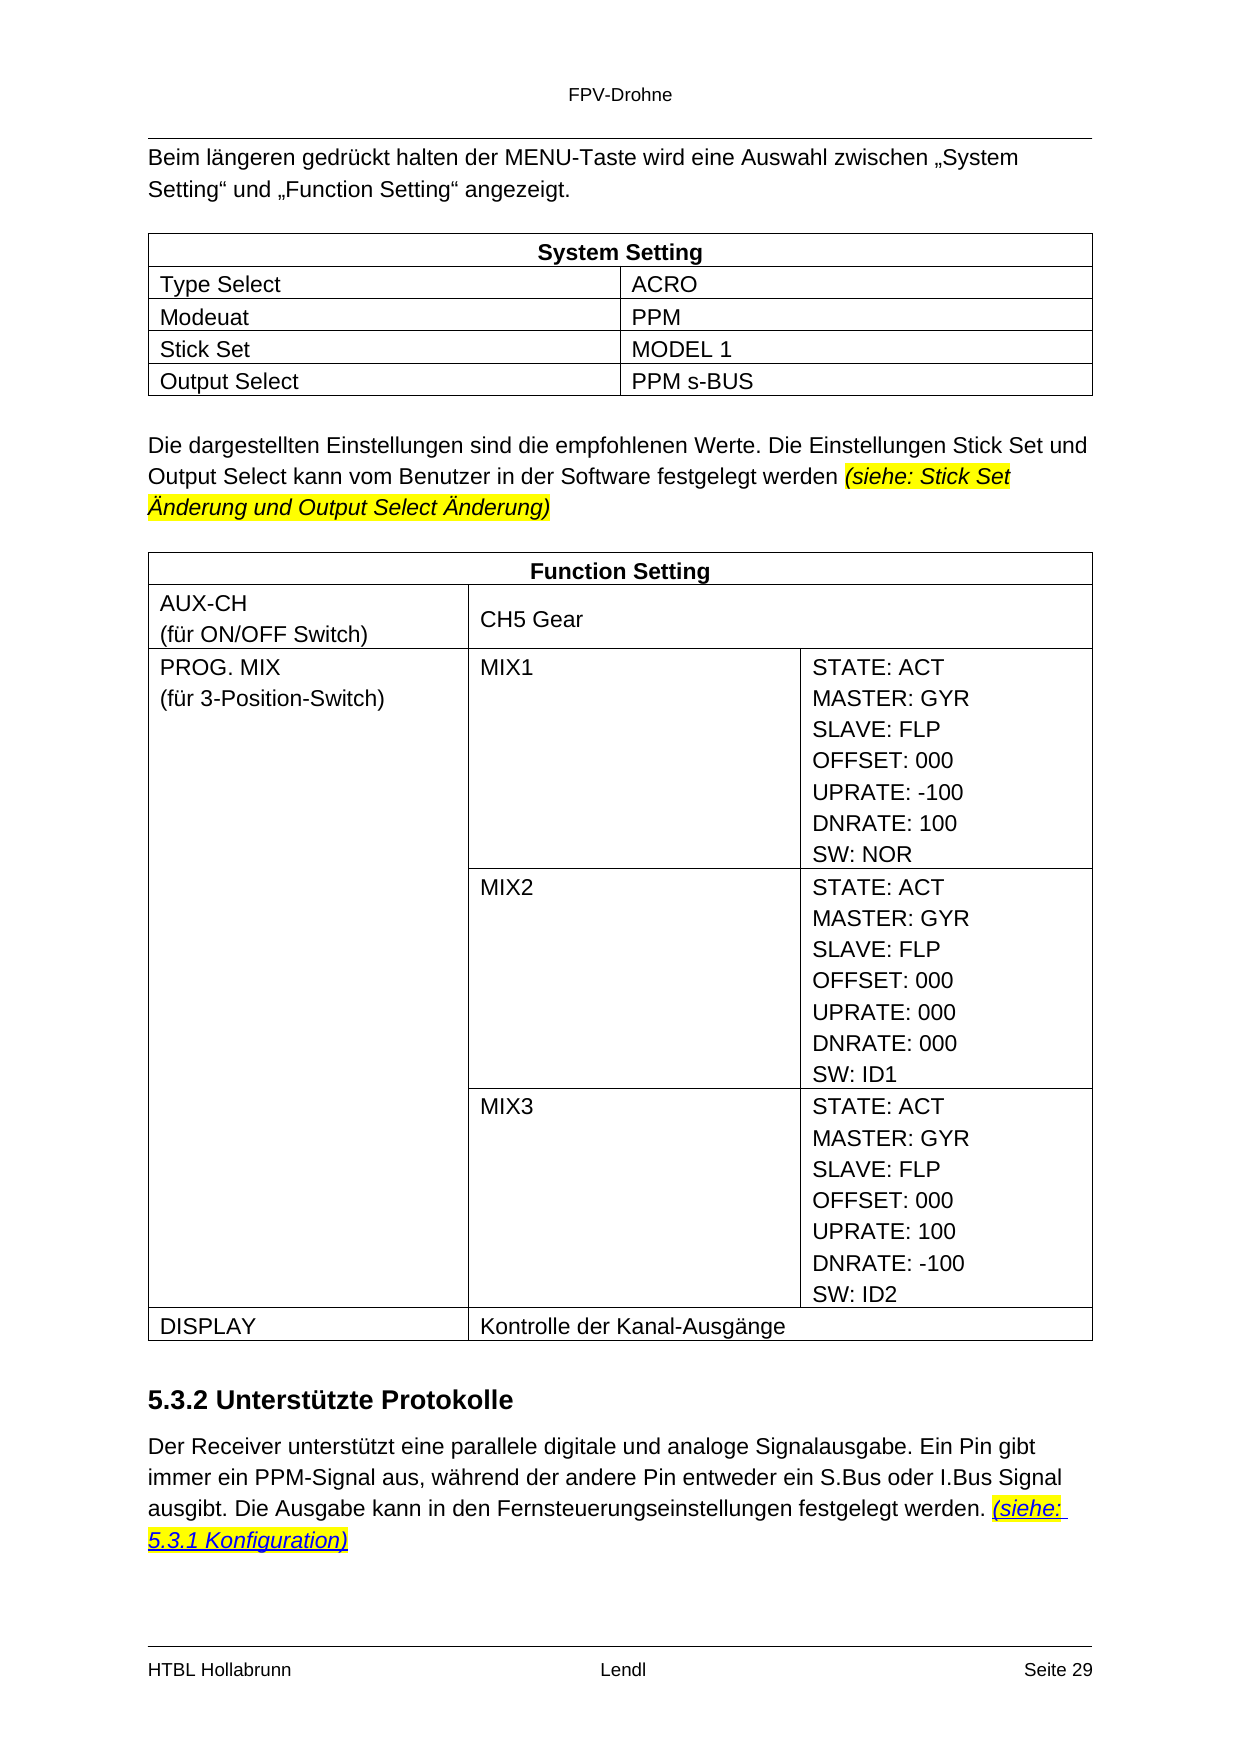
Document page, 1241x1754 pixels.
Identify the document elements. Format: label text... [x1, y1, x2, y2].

table_cell Output Select [149, 364, 620, 395]
table_cell DISPLAY [149, 1308, 468, 1339]
table_cell STATE: ACT MASTER: GYR SLAVE: FLP OFFSET: 000 UPRATE: 000 DNRATE: 000 SW: ID1 [801, 869, 1092, 1087]
table_cell MIX2 [469, 869, 800, 1087]
text Der Receiver unterstützt eine parallele digitale und analoge Signalausgabe. Ein Pin gibt immer ein PPM-Signal aus, während der andere Pin entweder ein S.Bus oder I.Bus Signal ausgibt. Die Ausgabe kann in den Fernsteuerungseinstellungen festgelegt werden. (siehe: 5.3.1 Konfiguration) [148, 1428, 1092, 1553]
table_cell Stick Set [149, 331, 620, 362]
table_cell MIX3 [469, 1089, 800, 1307]
table_cell ACRO [621, 267, 1092, 298]
table_header System Setting [149, 234, 1092, 266]
table_cell Modeuat [149, 299, 620, 330]
table_cell STATE: ACT MASTER: GYR SLAVE: FLP OFFSET: 000 UPRATE: 100 DNRATE: -100 SW: ID2 [801, 1089, 1092, 1307]
table_cell PPM [621, 299, 1092, 330]
table_cell AUX-CH (für ON/OFF Switch) [149, 585, 468, 648]
table_cell CH5 Gear [469, 585, 1092, 648]
text Die dargestellten Einstellungen sind die empfohlenen Werte. Die Einstellungen Stick Set und Output Select kann vom Benutzer in der Software festgelegt werden (siehe: Stick Set Änderung und Output Select Änderung) [148, 427, 1092, 521]
table_cell MODEL 1 [621, 331, 1092, 362]
table_cell PROG. MIX (für 3-Position-Switch) [149, 649, 468, 1307]
table_cell PPM s-BUS [621, 364, 1092, 395]
table_cell MIX1 [469, 649, 800, 868]
table_cell Type Select [149, 267, 620, 298]
subtitle Unterstützte Protokolle [148, 1384, 1092, 1416]
table_cell Kontrolle der Kanal-Ausgänge [469, 1308, 1092, 1339]
table_cell STATE: ACT MASTER: GYR SLAVE: FLP OFFSET: 000 UPRATE: -100 DNRATE: 100 SW: NOR [801, 649, 1092, 868]
table_header Function Setting [149, 553, 1092, 584]
text Beim längeren gedrückt halten der MENU-Taste wird eine Auswahl zwischen „System Setting“ und „Function Setting“ angezeigt. [148, 139, 1092, 202]
